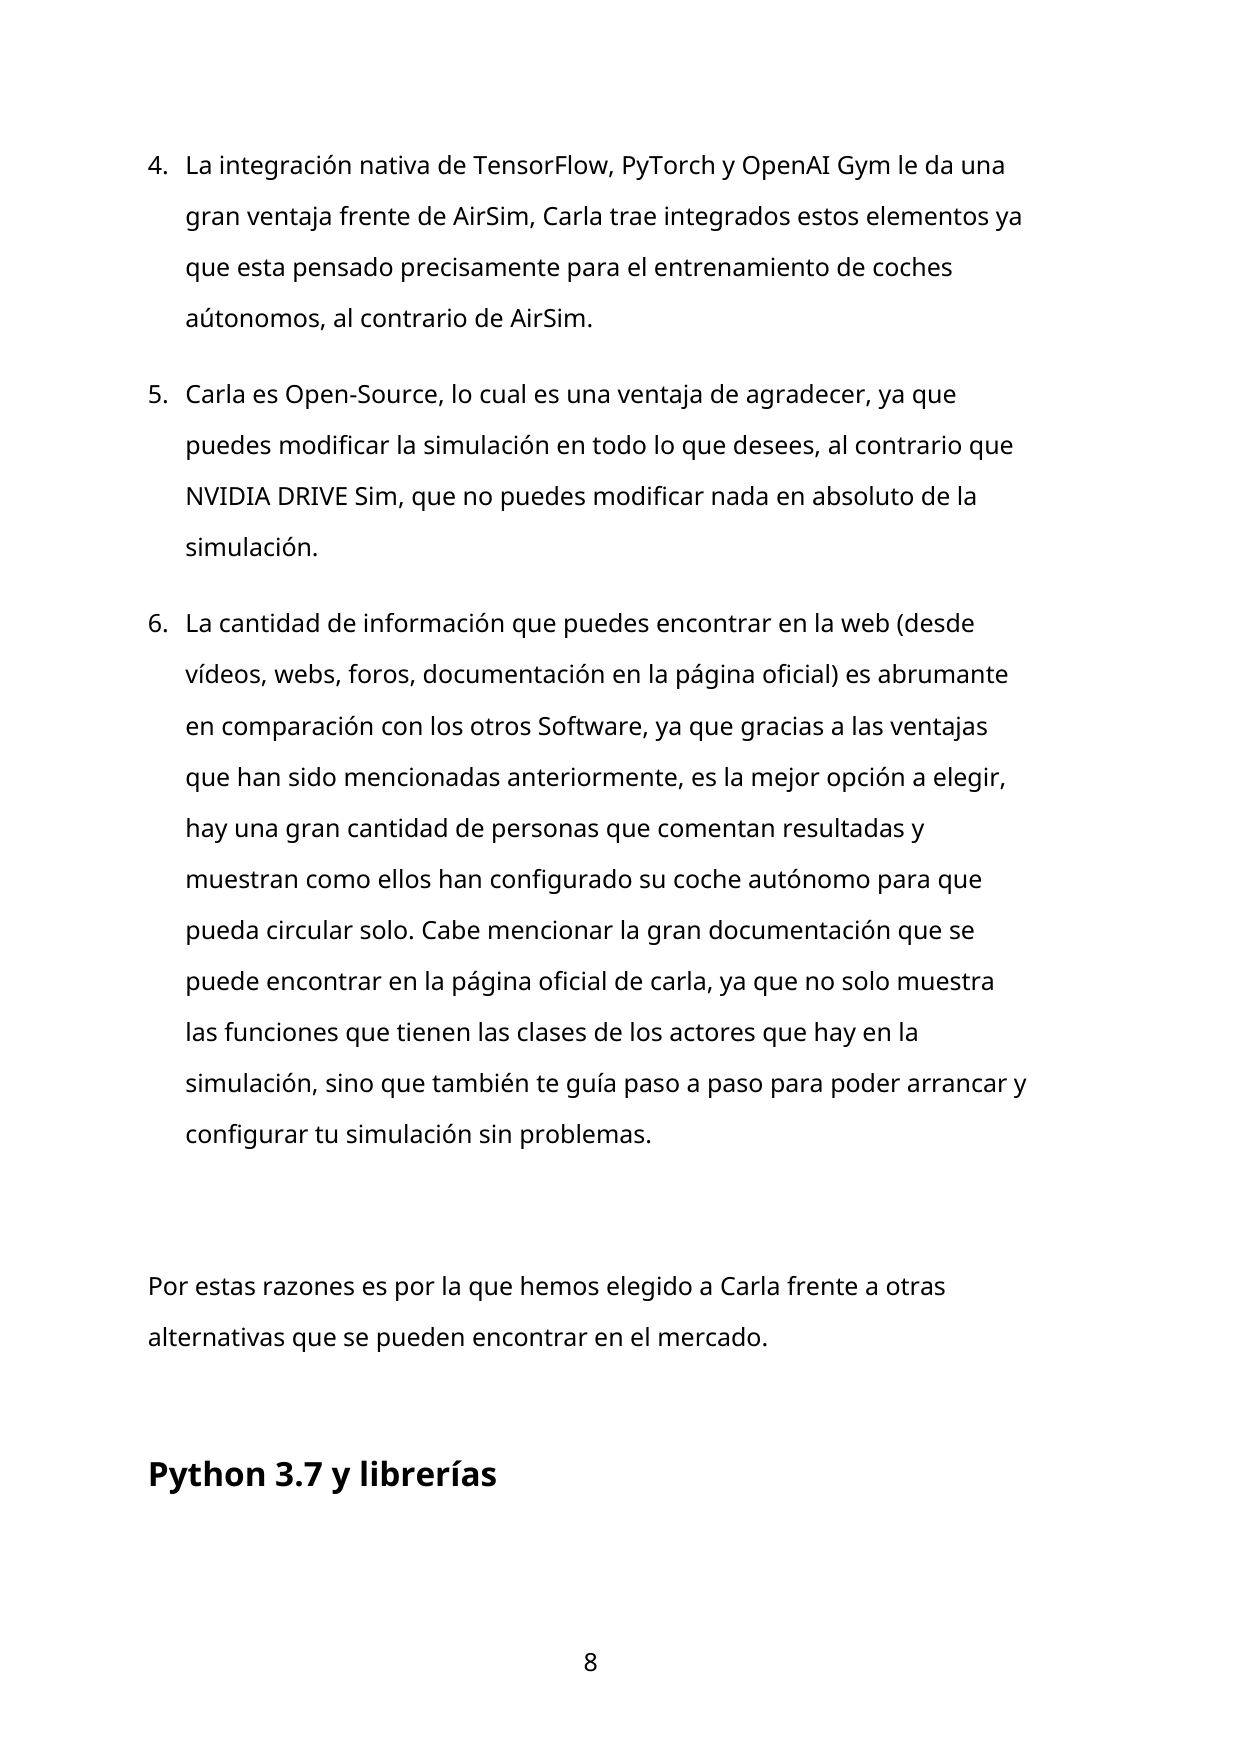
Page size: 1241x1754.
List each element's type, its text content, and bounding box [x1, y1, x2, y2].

text Python 3.7 y librerías [148, 1451, 1033, 1496]
list Carla es Open-Source, lo cual es una ventaja de agradecer, ya que puedes modificar la simulación en todo lo que desees, al contrario que NVIDIA DRIVE Sim, que no puedes modificar nada en absoluto de la simulación. [148, 377, 1033, 564]
text Por estas razones es por la que hemos elegido a Carla frente a otras alternativas que se pueden encontrar en el mercado. [148, 1268, 1033, 1354]
list La cantidad de información que puedes encontrar en la web (desde vídeos, webs, foros, documentación en la página oficial) es abrumante en comparación con los otros Software, ya que gracias a las ventajas que han sido mencionadas anteriormente, es la mejor opción a elegir, hay una gran cantidad de personas que comentan resultadas y muestran como ellos han configurado su coche autónomo para que pueda circular solo. Cabe mencionar la gran documentación que se puede encontrar en la página oficial de carla, ya que no solo muestra las funciones que tienen las clases de los actores que hay en la simulación, sino que también te guía paso a paso para poder arrancar y configurar tu simulación sin problemas. [148, 606, 1033, 1151]
list La integración nativa de TensorFlow, PyTorch y OpenAI Gym le da una gran ventaja frente de AirSim, Carla trae integrados estos elementos ya que esta pensado precisamente para el entrenamiento de coches aútonomos, al contrario de AirSim. [148, 148, 1033, 335]
